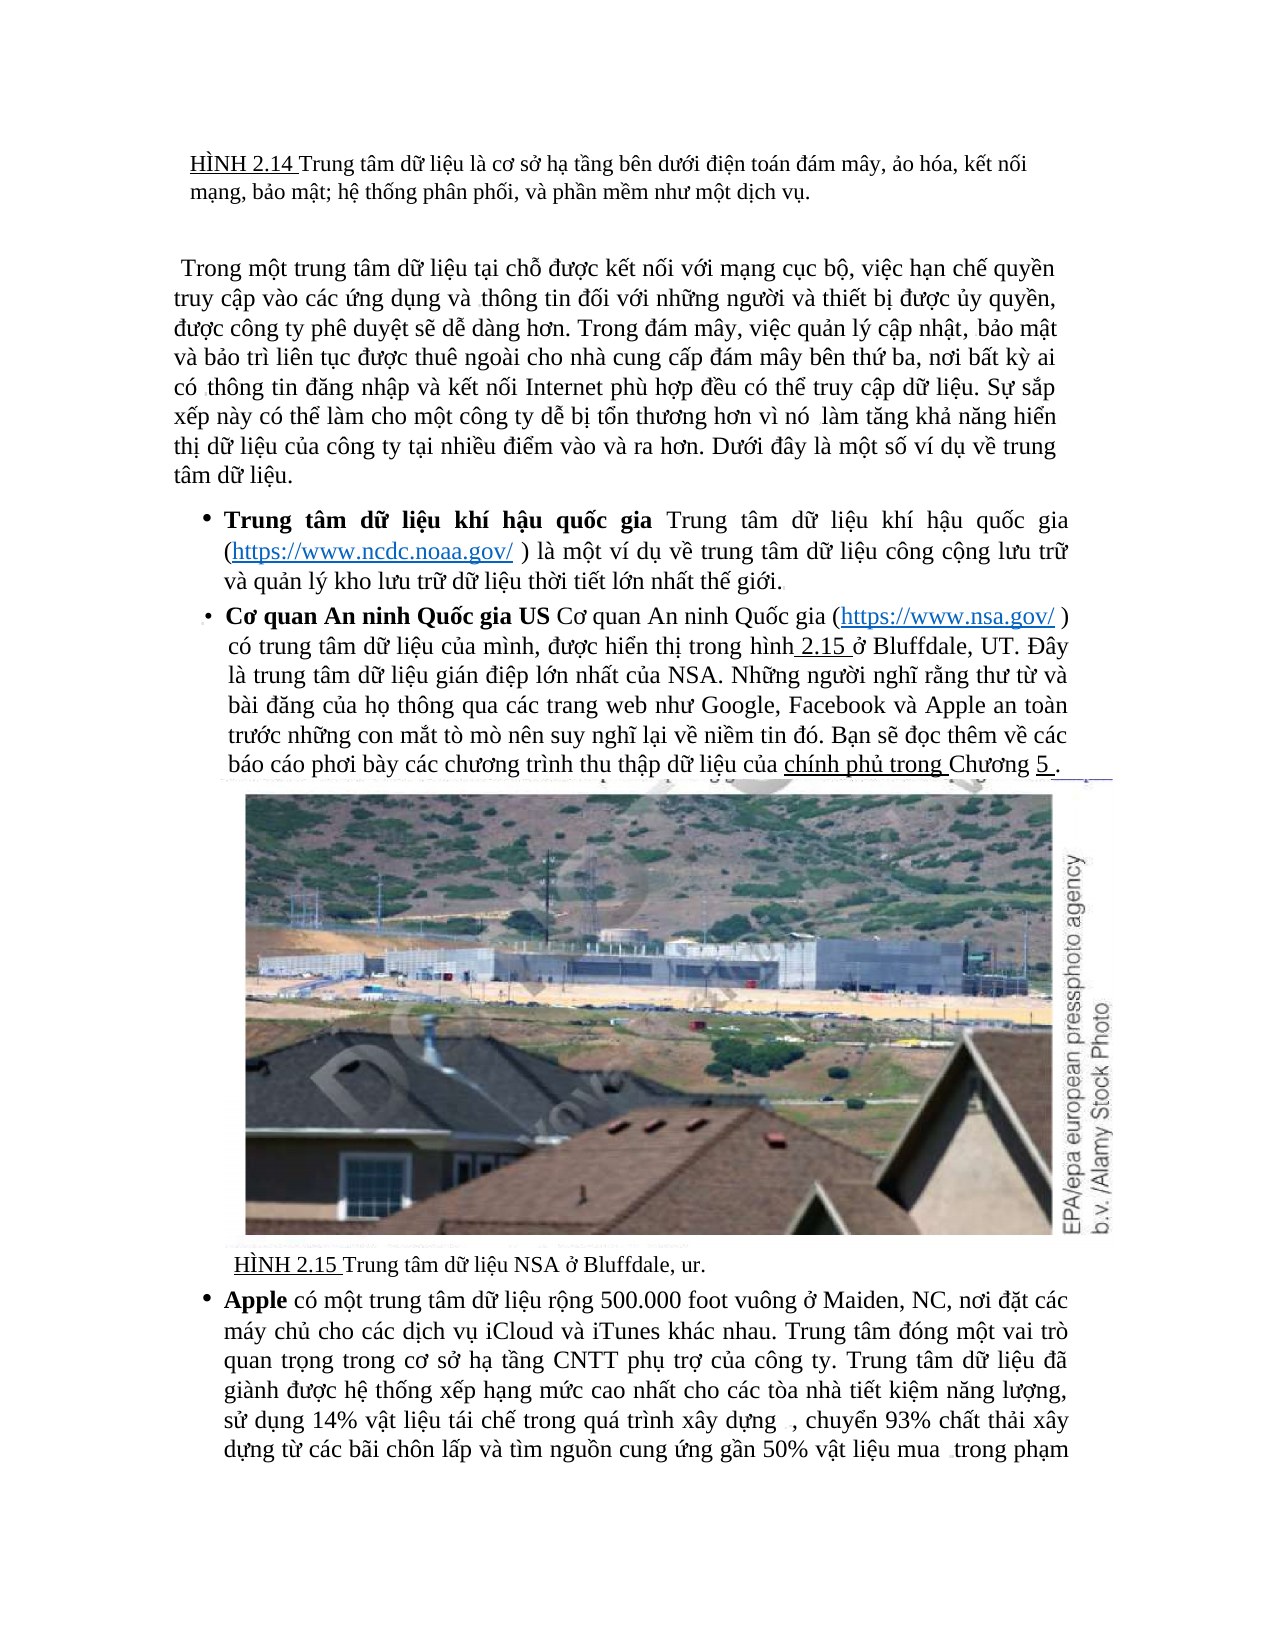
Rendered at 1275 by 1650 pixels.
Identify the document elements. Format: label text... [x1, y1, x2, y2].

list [201, 1279, 1069, 1463]
text HÌNH 2.14 Trung tâm dữ liệu là cơ sở hạ tầng bên dưới điện toán đám mây, ảo hóa, kết nối mạng, bảo mật; hệ thống phân phối, và phần mềm như một dịch vụ. [189, 150, 1084, 205]
text HÌNH 2.15 Trung tâm dữ liệu NSA ở Bluffdale, ur. [233, 1251, 1084, 1277]
picture [220, 779, 1113, 1248]
text Trong một trung tâm dữ liệu tại chỗ được kết nối với mạng cục bộ, việc hạn chế quyền truy cập vào các ứng dụng và thông tin đối với những người và thiết bị được ủy quyền, được công ty phê duyệt sẽ dễ dàng hơn. Trong đám mây, việc quản lý cập nhật, bảo mật và bảo trì liên tục được thuê ngoài cho nhà cung cấp đám mây bên thứ ba, nơi bất kỳ ai có thông tin đăng nhập và kết nối Internet phù hợp đều có thể truy cập dữ liệu. Sự sắp xếp này có thể làm cho một công ty dễ bị tổn thương hơn vì nó làm tăng khả năng hiển thị dữ liệu của công ty tại nhiều điểm vào và ra hơn. Dưới đây là một số ví dụ về trung tâm dữ liệu. [173, 253, 1057, 489]
list Trung tâm dữ liệu khí hậu quốc gia Trung tâm dữ liệu khí hậu quốc gia (https://www.ncdc.noaa.gov/ ) là một ví dụ về trung tâm dữ liệu công cộng lưu trữ và quản lý kho lưu trữ dữ liệu thời tiết lớn nhất thế giới. [201, 499, 1069, 595]
text • Cơ quan An ninh Quốc gia US Cơ quan An ninh Quốc gia (https://www.nsa.gov/ ) có trung tâm dữ liệu của mình, được hiển thị trong hình 2.15 ở Bluffdale, UT. Đây là trung tâm dữ liệu gián điệp lớn nhất của NSA. Những người nghĩ rằng thư từ và bài đăng của họ thông qua các trang web như Google, Facebook và Apple an toàn trước những con mắt tò mò nên suy nghĩ lại về niềm tin đó. Bạn sẽ đọc thêm về các báo cáo phơi bày các chương trình thu thập dữ liệu của chính phủ trong Chương 5 . [201, 601, 1069, 778]
